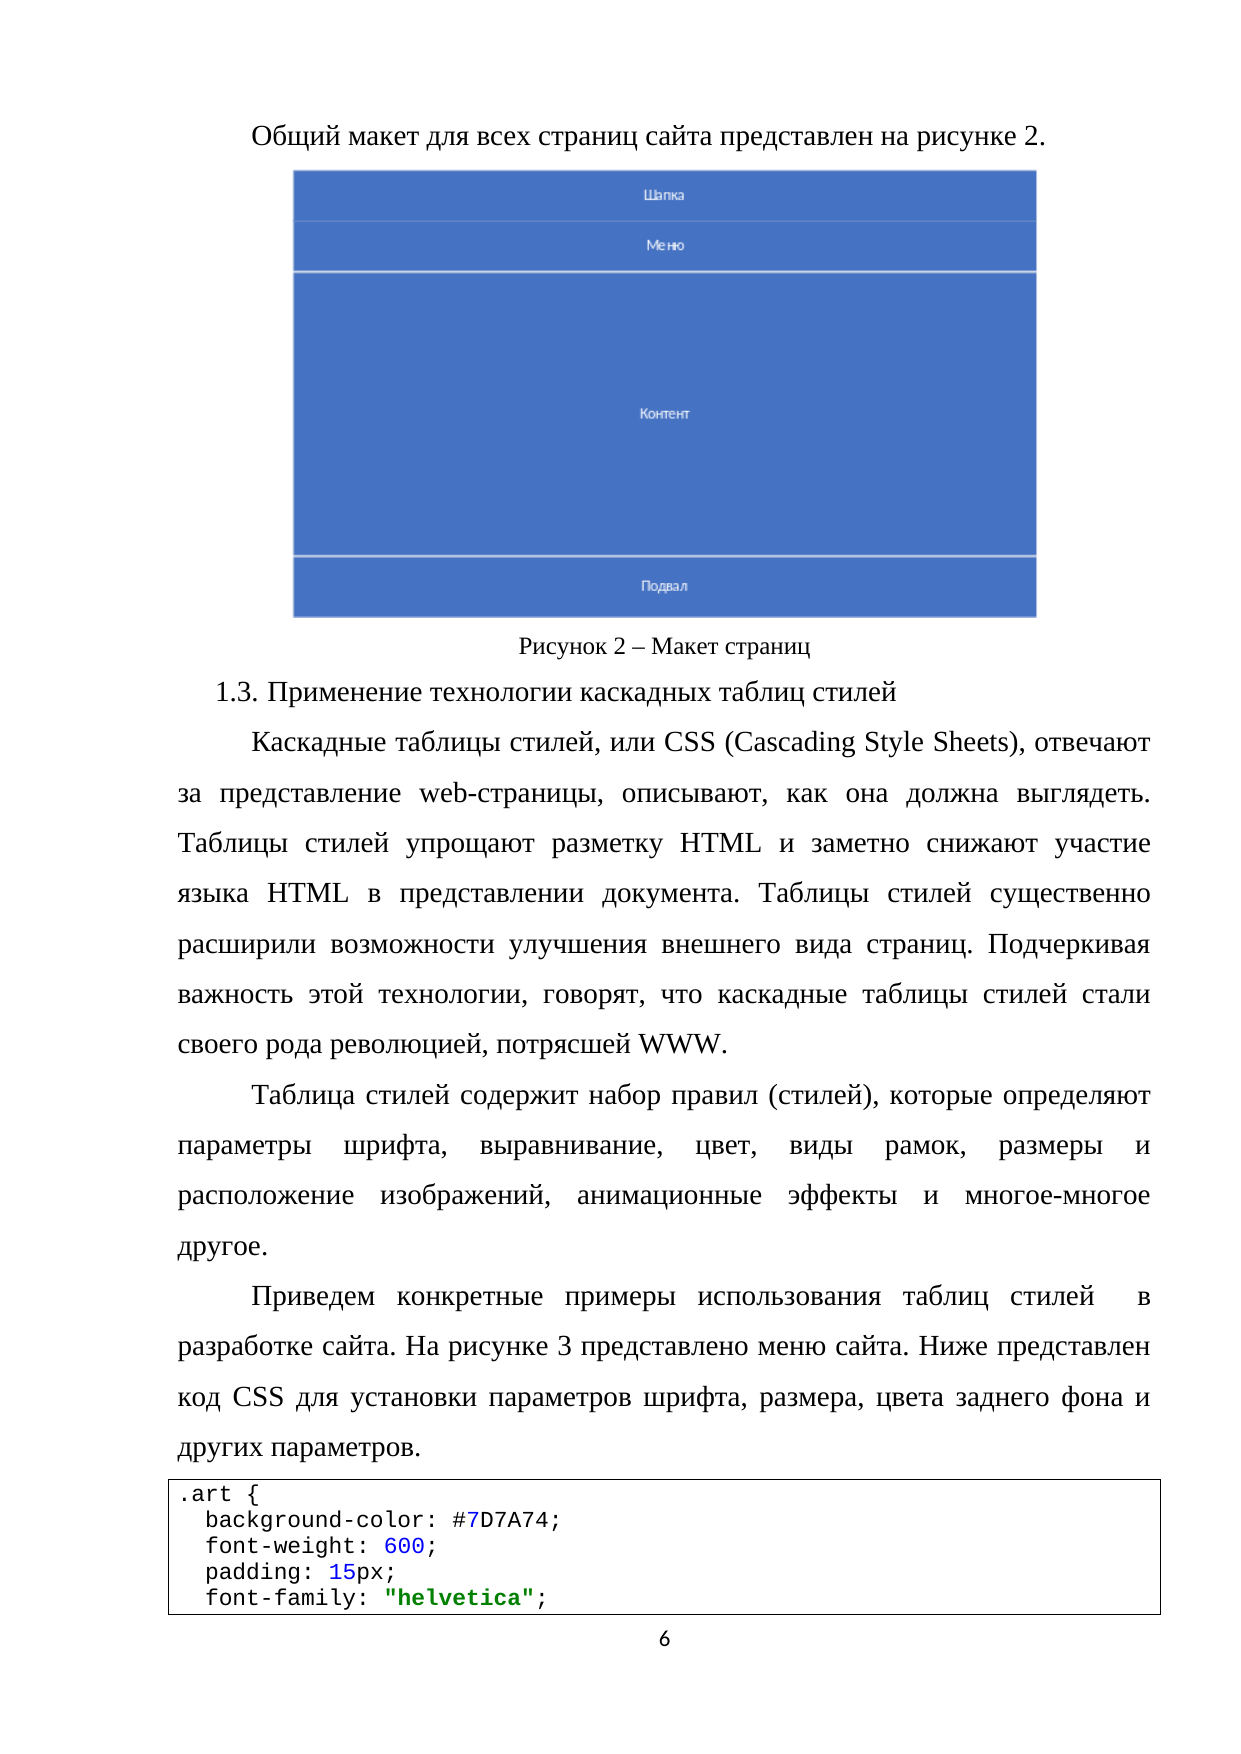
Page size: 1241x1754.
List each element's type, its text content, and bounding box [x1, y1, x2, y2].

list Таблица стилей содержит набор правил (стилей), которые определяют параметры шрифта, выравнивание, цвет, виды рамок, размеры и расположение изображений, анимационные эффекты и многое-многое другое. [177, 1077, 1152, 1261]
text Рисунок 2 – Макет страниц [177, 631, 1152, 660]
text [169, 1480, 1160, 1614]
list Каскадные таблицы стилей, или CSS (Cascading Style Sheets), отвечают за представление web-страницы, описывают, как она должна выглядеть. Таблицы стилей упрощают разметку HTML и заметно снижают участие языка HTML в представлении документа. Таблицы стилей существенно расширили возможности улучшения внешнего вида страниц. Подчеркивая важность этой технологии, говорят, что каскадные таблицы стилей стали своего рода революцией, потрясшей WWW. [177, 724, 1152, 1060]
list Приведем конкретные примеры использования таблиц стилей в разработке сайта. На рисунке 3 представлено меню сайта. Ниже представлен код CSS для установки параметров шрифта, размера, цвета заднего фона и других параметров. [177, 1278, 1152, 1462]
text Общий макет для всех страниц сайта представлен на рисунке 2. [177, 118, 1152, 152]
list Применение технологии каскадных таблиц стилей [215, 674, 1152, 708]
